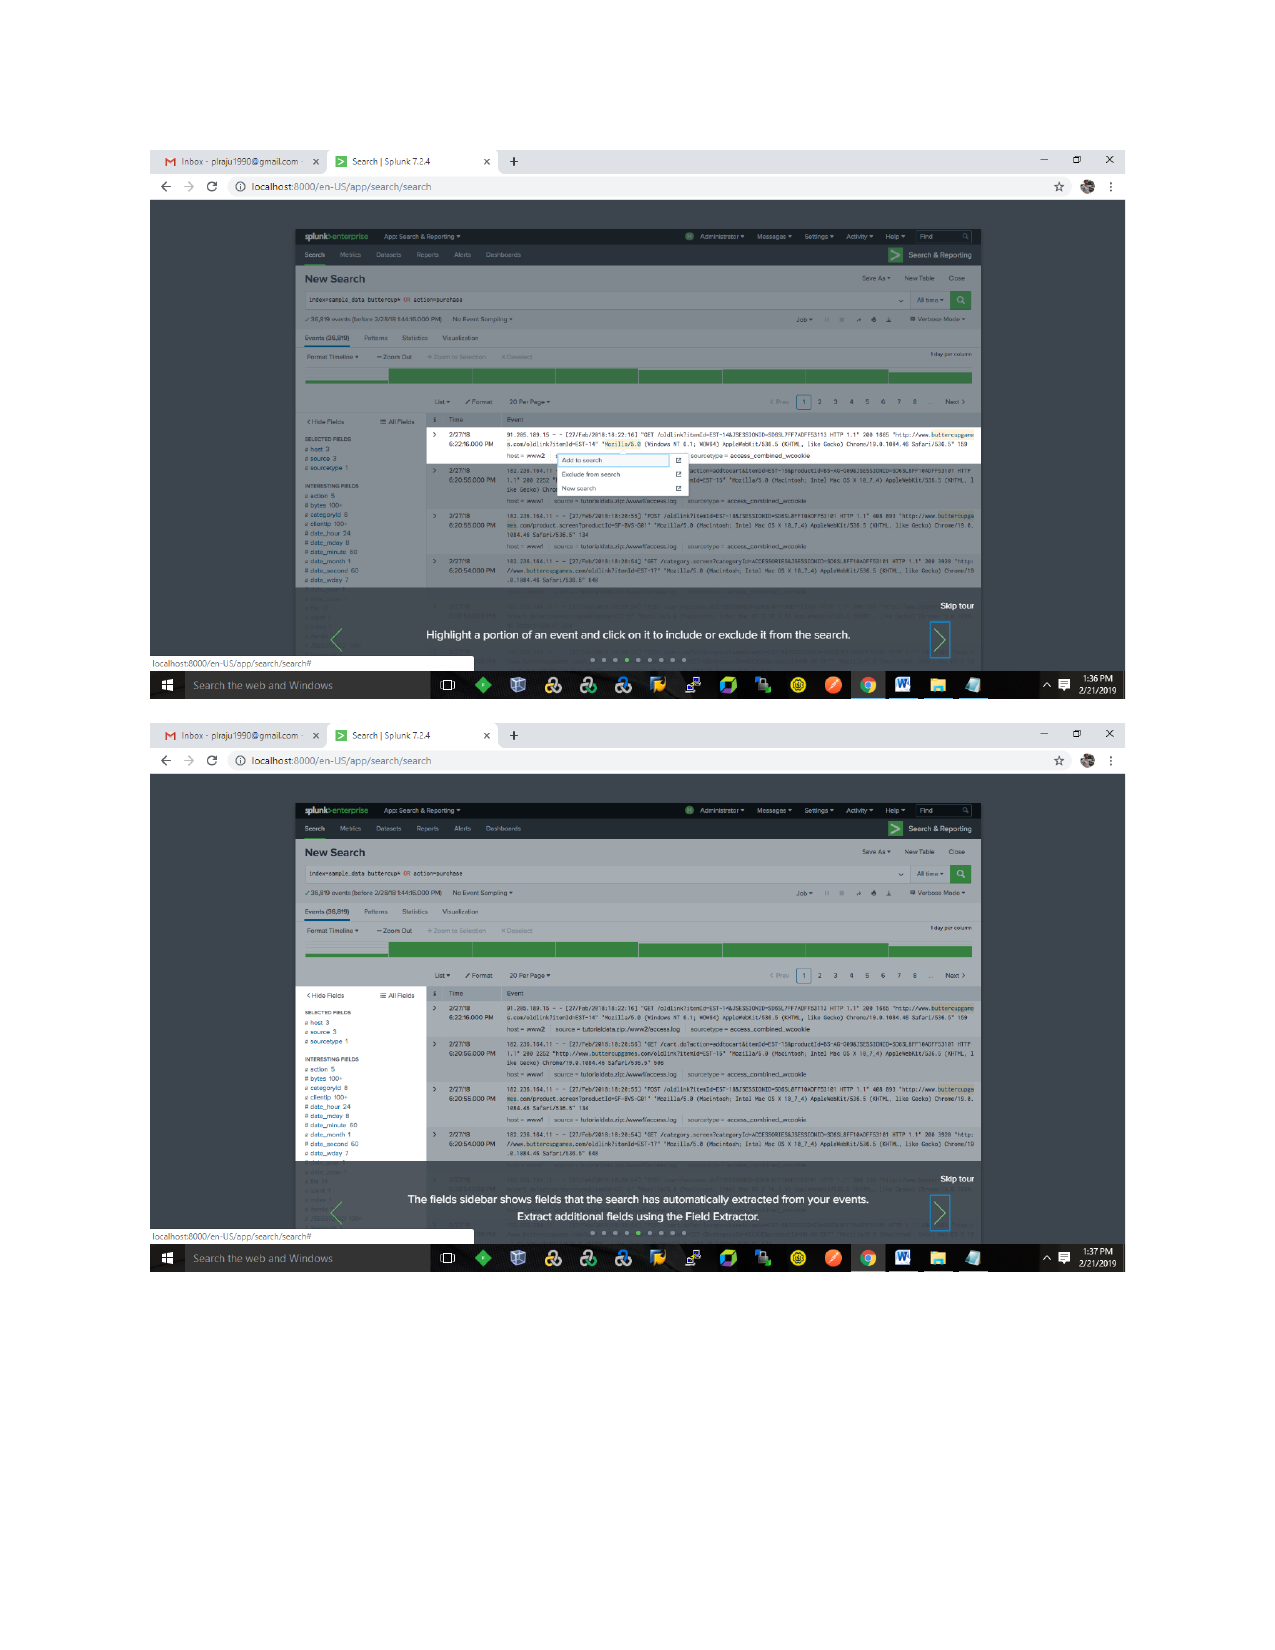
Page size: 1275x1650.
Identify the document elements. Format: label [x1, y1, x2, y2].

picture [150, 150, 1125, 699]
picture [150, 723, 1125, 1272]
